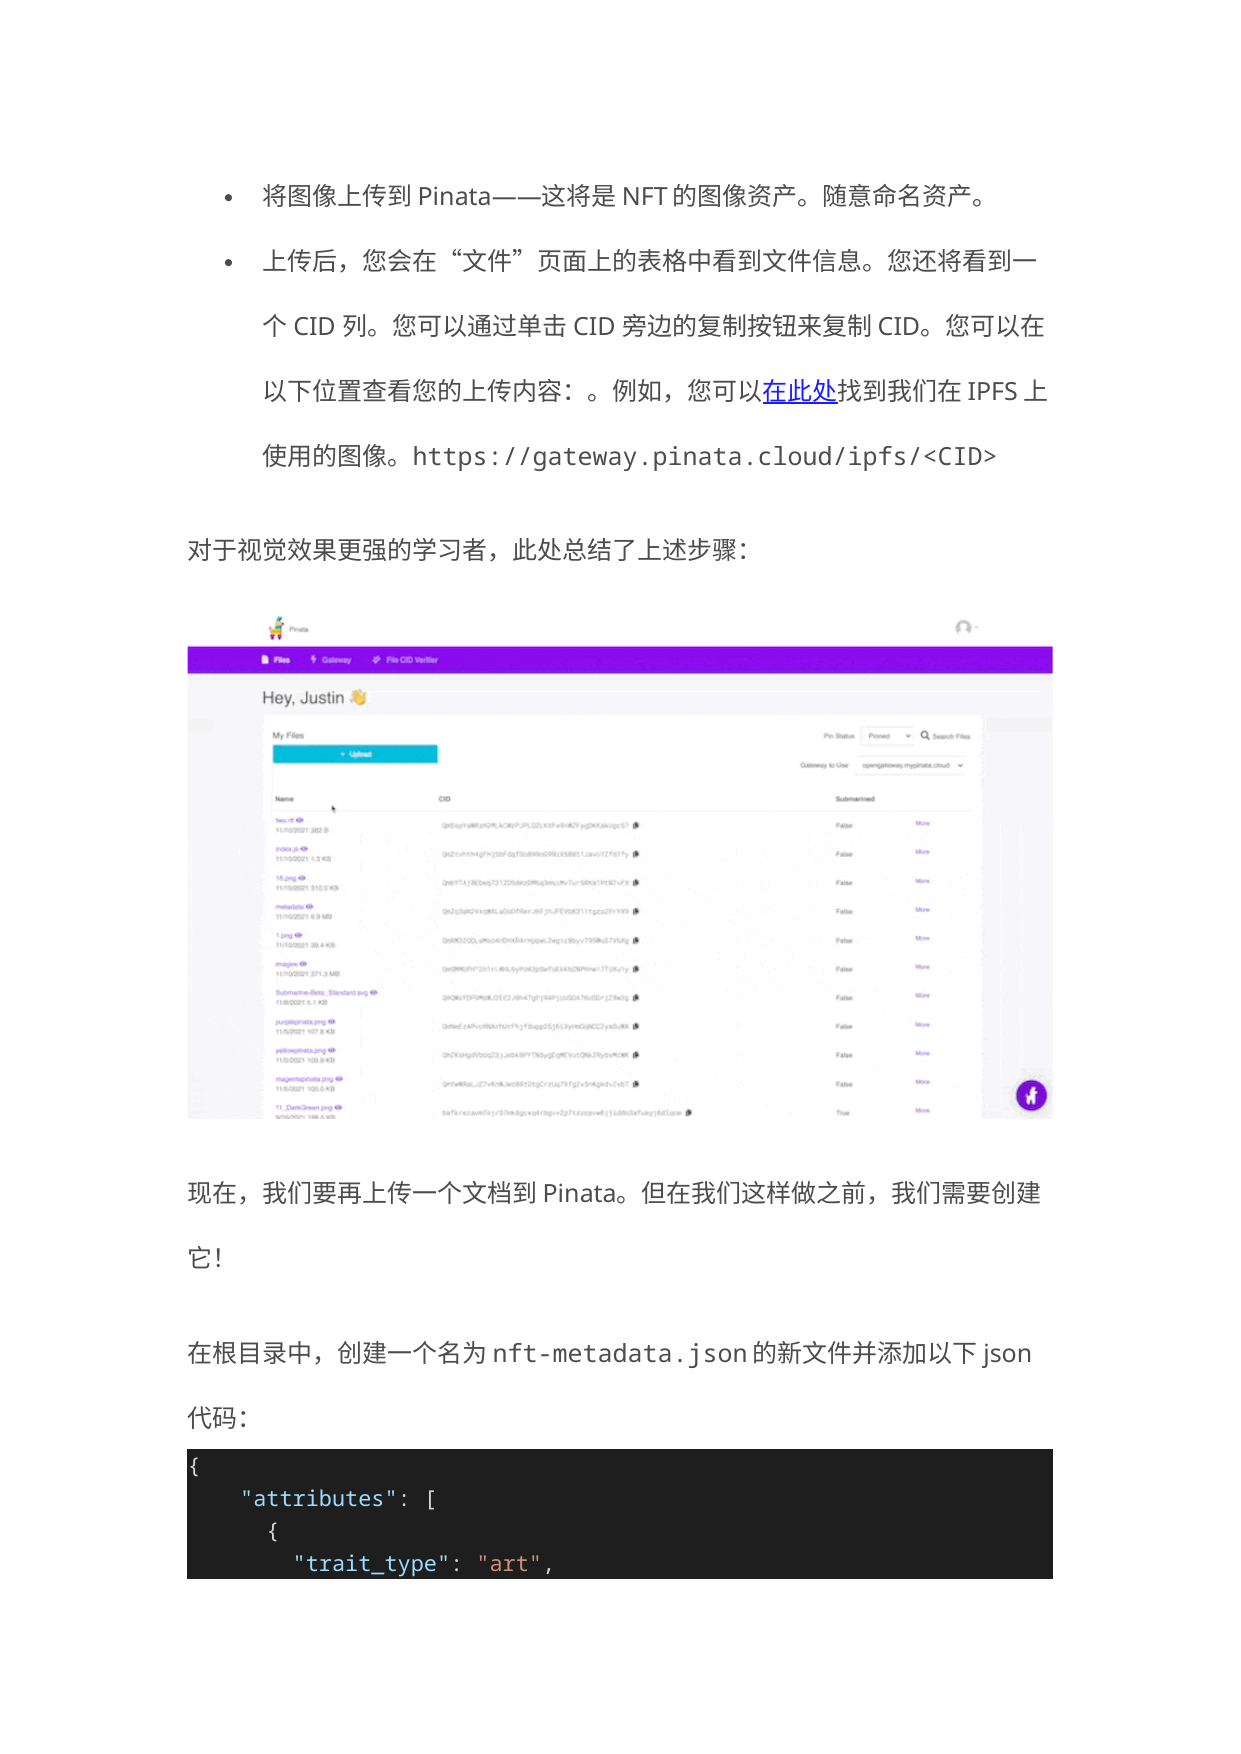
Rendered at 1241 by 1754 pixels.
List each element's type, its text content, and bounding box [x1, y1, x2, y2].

text { [187, 1478, 1053, 1510]
list 将图像上传到Pinata——这将是NFT的图像资产。随意命名资产。 [225, 162, 1053, 227]
picture [187, 639, 1053, 1148]
list 上传后，您会在“文件”页面上的表格中看到文件信息。您还将看到一个 CID 列。您可以通过单击 CID 旁边的复制按钮来复制 CID。您可以在以下位置查看您的上传内容：。例如，您可以在此处找到我们在IPFS上使用的图像。https://gateway.pinata.cloud/ipfs/<CID> [225, 256, 1053, 516]
text 在根目录中，创建一个名为nft-metadata.json的新文件并添加以下 json 代码： [187, 1348, 1053, 1478]
text 现在，我们要再上传一个文档到Pinata。但在我们这样做之前，我们需要创建它！ [187, 1189, 1053, 1319]
text "attributes": [ [187, 1510, 1053, 1543]
text 对于视觉效果更强的学习者，此处总结了上述步骤： [187, 545, 1053, 610]
text { [187, 1543, 1053, 1575]
